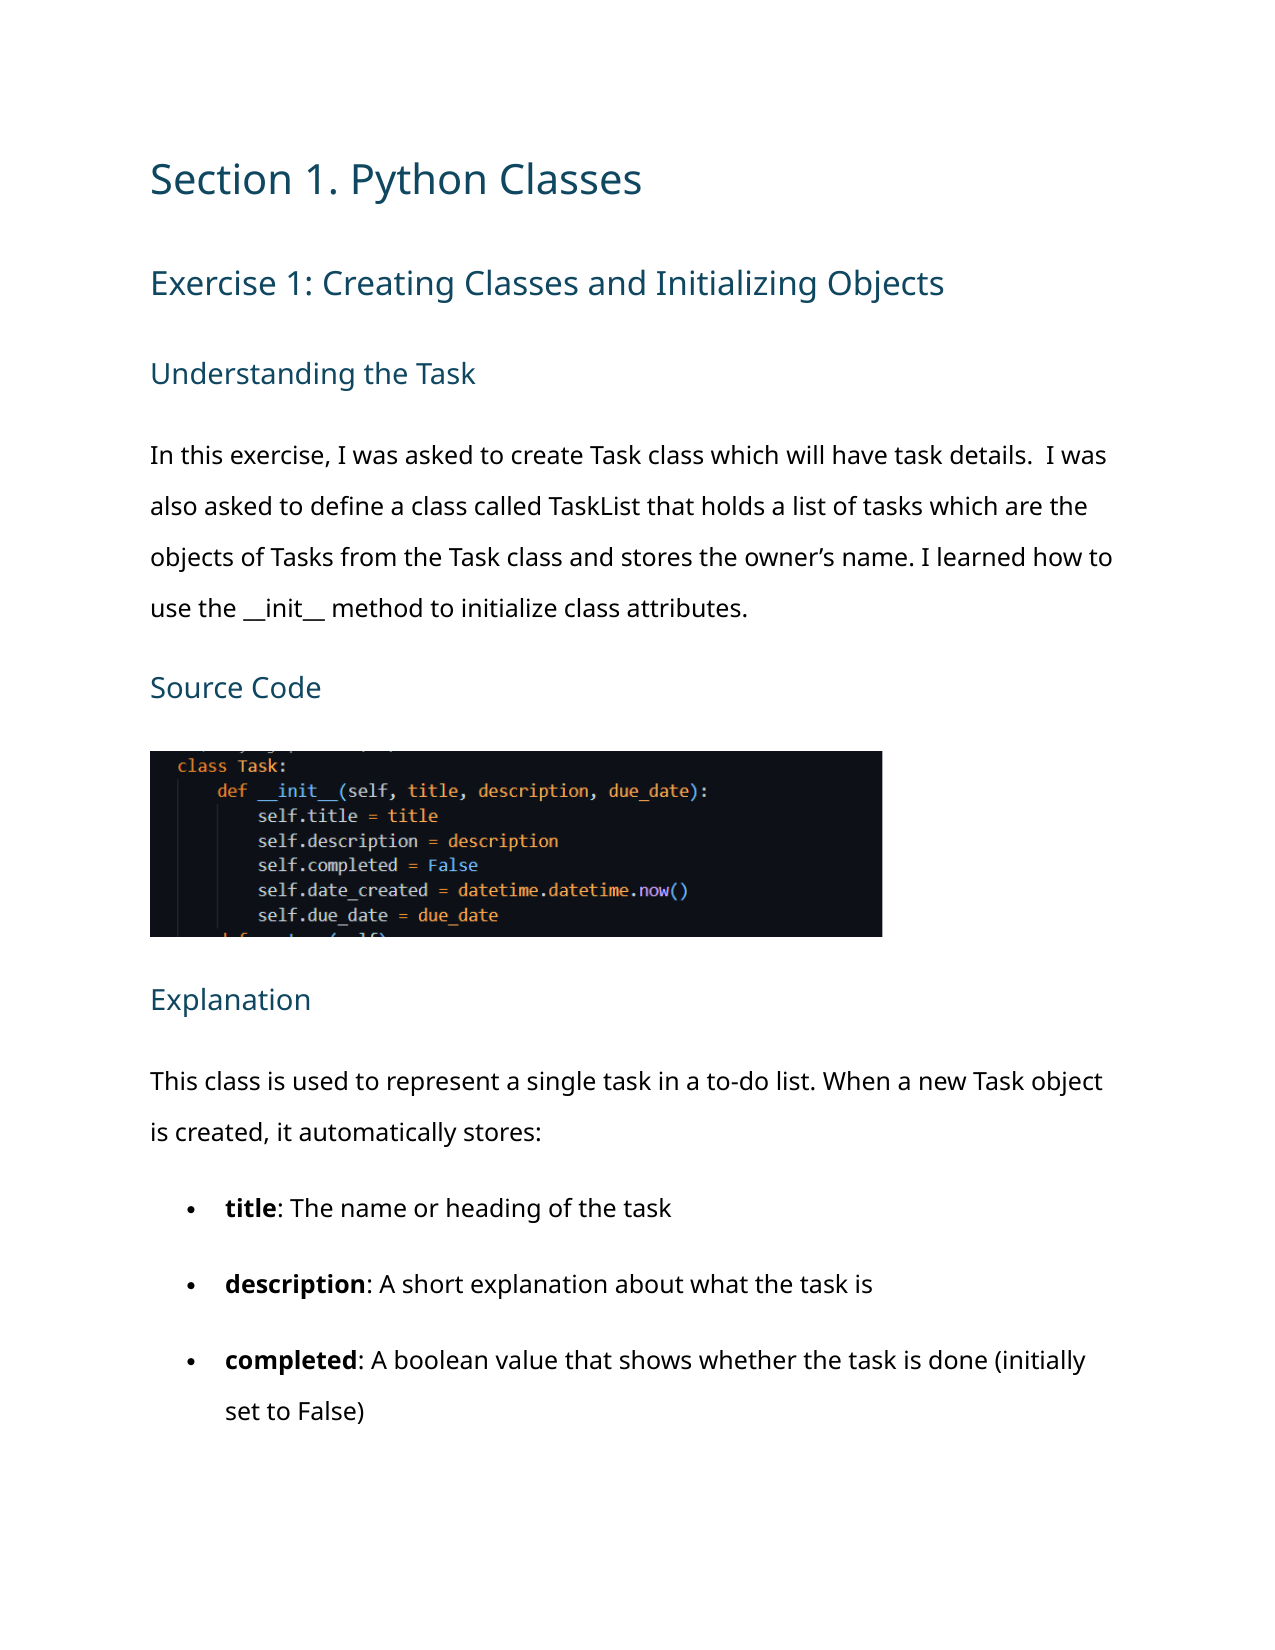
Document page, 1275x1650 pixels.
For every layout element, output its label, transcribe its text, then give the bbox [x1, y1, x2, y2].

picture [150, 751, 883, 937]
subtitle Section 1. Python Classes [150, 150, 1125, 207]
text This class is used to represent a single task in a to-do list. When a new Task object is created, it automatically stores: [150, 1063, 1125, 1148]
subtitle Understanding the Task [150, 353, 1125, 393]
list completed: A boolean value that shows whether the task is done (initially set to False) [187, 1342, 1125, 1427]
subtitle Source Code [150, 667, 1125, 707]
list description: A short explanation about what the task is [187, 1266, 1125, 1300]
subtitle Explanation [150, 979, 1125, 1018]
subtitle Exercise 1: Creating Classes and Initializing Objects [150, 260, 1125, 306]
text In this exercise, I was asked to create Task class which will have task details. I was also asked to define a class called TaskList that holds a list of tasks which are the objects of Tasks from the Task class and stores the owner’s name. I learned how to use the __init__ method to initialize class attributes. [150, 438, 1125, 625]
list title: The name or heading of the task [187, 1190, 1125, 1224]
